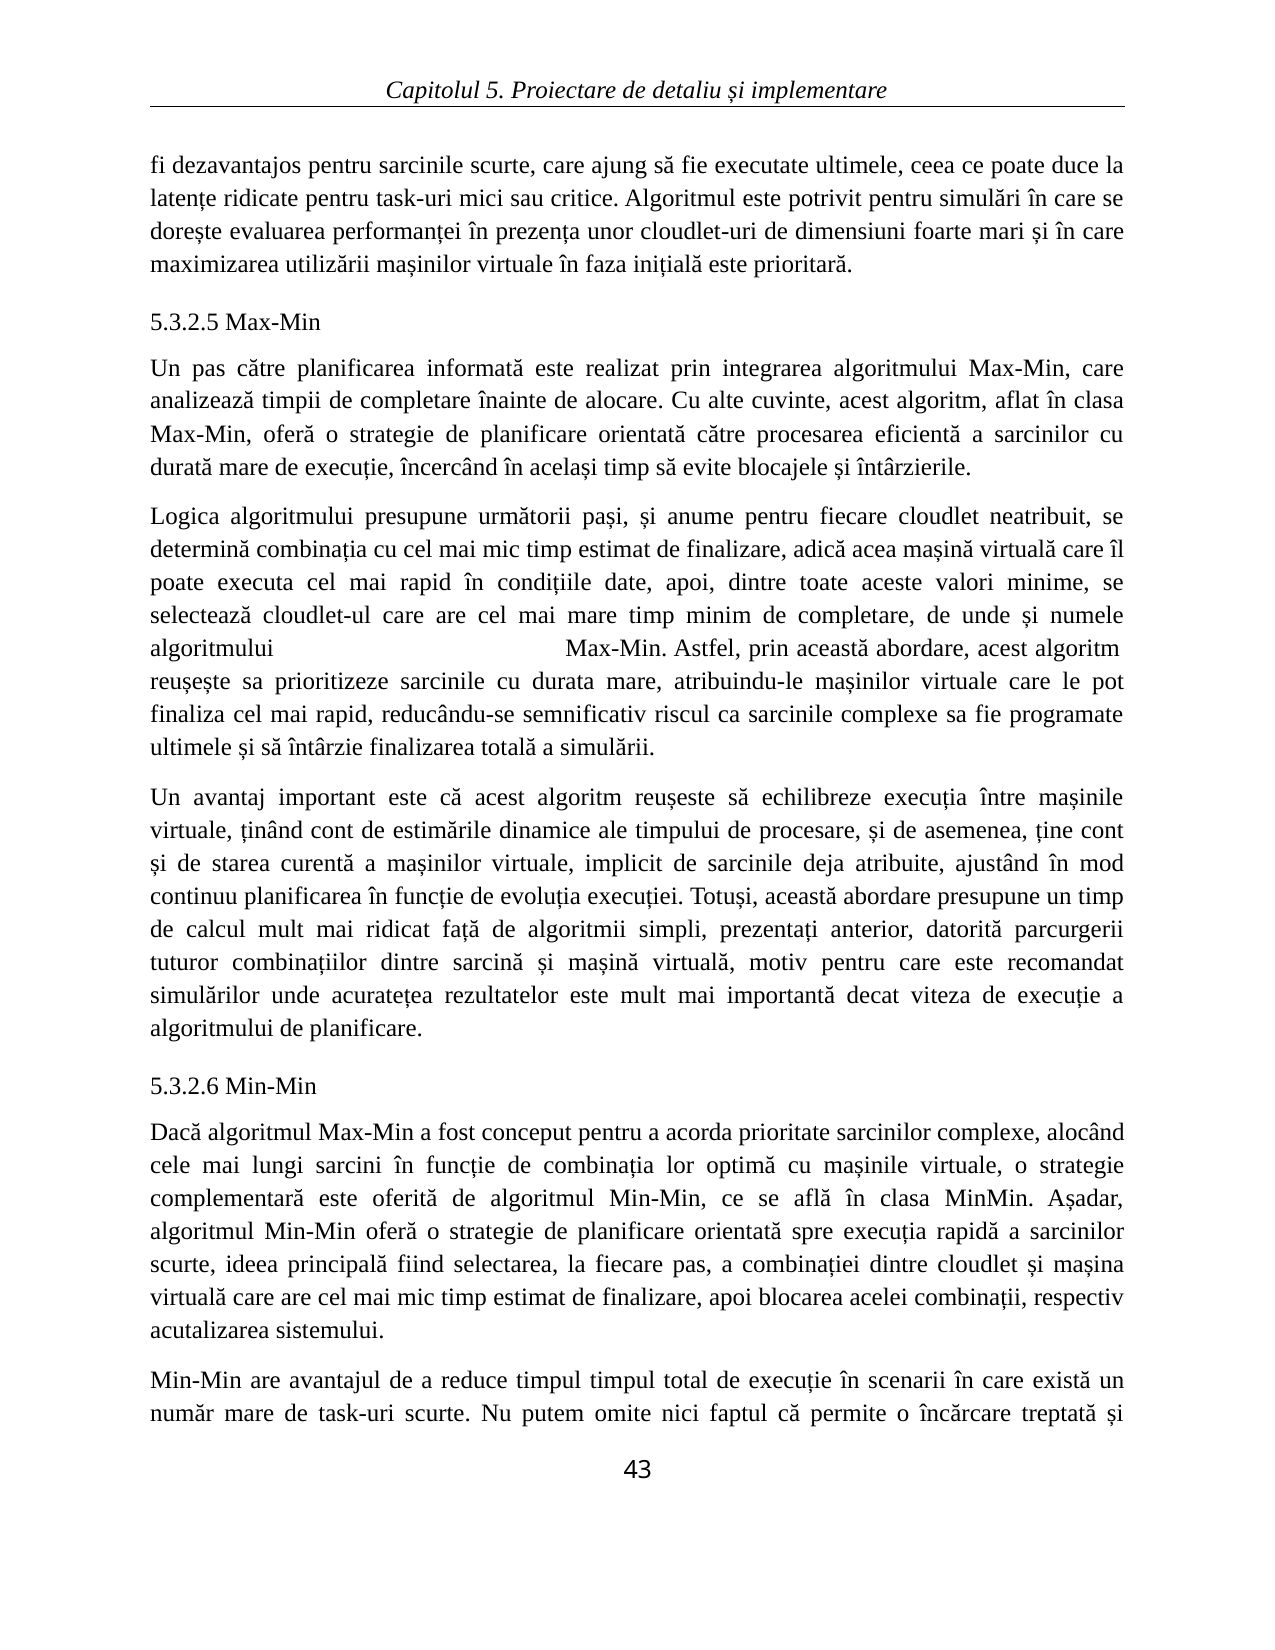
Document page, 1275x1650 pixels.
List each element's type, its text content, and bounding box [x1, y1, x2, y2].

text Un avantaj important este că acest algoritm reușeste să echilibreze execuția între mașinile virtuale, ținând cont de estimările dinamice ale timpului de procesare, și de asemenea, ține cont și de starea curentă a mașinilor virtuale, implicit de sarcinile deja atribuite, ajustând în mod continuu planificarea în funcție de evoluția execuției. Totuși, această abordare presupune un timp de calcul mult mai ridicat față de algoritmii simpli, prezentați anterior, datorită parcurgerii tuturor combinațiilor dintre sarcină și mașină virtuală, motiv pentru care este recomandat simulărilor unde acuratețea rezultatelor este mult mai importantă decat viteza de execuție a algoritmului de planificare. [150, 782, 1125, 1042]
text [150, 150, 1125, 278]
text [150, 1365, 1125, 1426]
text Min-Min [150, 1071, 1125, 1100]
text Un pas către planificarea informată este realizat prin integrarea algoritmului Max-Min, care analizează timpii de completare înainte de alocare. Cu alte cuvinte, acest algoritm, aflat în clasa Max-Min, oferă o strategie de planificare orientată către procesarea eficientă a sarcinilor cu durată mare de execuție, încercând în același timp să evite blocajele și întârzierile. [150, 353, 1125, 480]
text Dacă algoritmul Max-Min a fost conceput pentru a acorda prioritate sarcinilor complexe, alocând cele mai lungi sarcini în funcție de combinația lor optimă cu mașinile virtuale, o strategie complementară este oferită de algoritmul Min-Min, ce se află în clasa MinMin. Așadar, algoritmul Min-Min oferă o strategie de planificare orientată spre execuția rapidă a sarcinilor scurte, ideea principală fiind selectarea, la fiecare pas, a combinației dintre cloudlet și mașina virtuală care are cel mai mic timp estimat de finalizare, apoi blocarea acelei combinații, respectiv acutalizarea sistemului. [150, 1117, 1125, 1344]
text Max-Min [150, 307, 1125, 336]
text Logica algoritmului presupune următorii pași, și anume pentru fiecare cloudlet neatribuit, se determină combinația cu cel mai mic timp estimat de finalizare, adică acea mașină virtuală care îl poate executa cel mai rapid în condițiile date, apoi, dintre toate aceste valori minime, se selectează cloudlet-ul care are cel mai mare timp minim de completare, de unde și numele algoritmului Max-Min. Astfel, prin această abordare, acest algoritm reușește sa prioritizeze sarcinile cu durata mare, atribuindu-le mașinilor virtuale care le pot finaliza cel mai rapid, reducându-se semnificativ riscul ca sarcinile complexe sa fie programate ultimele și să întârzie finalizarea totală a simulării. [150, 501, 1125, 761]
